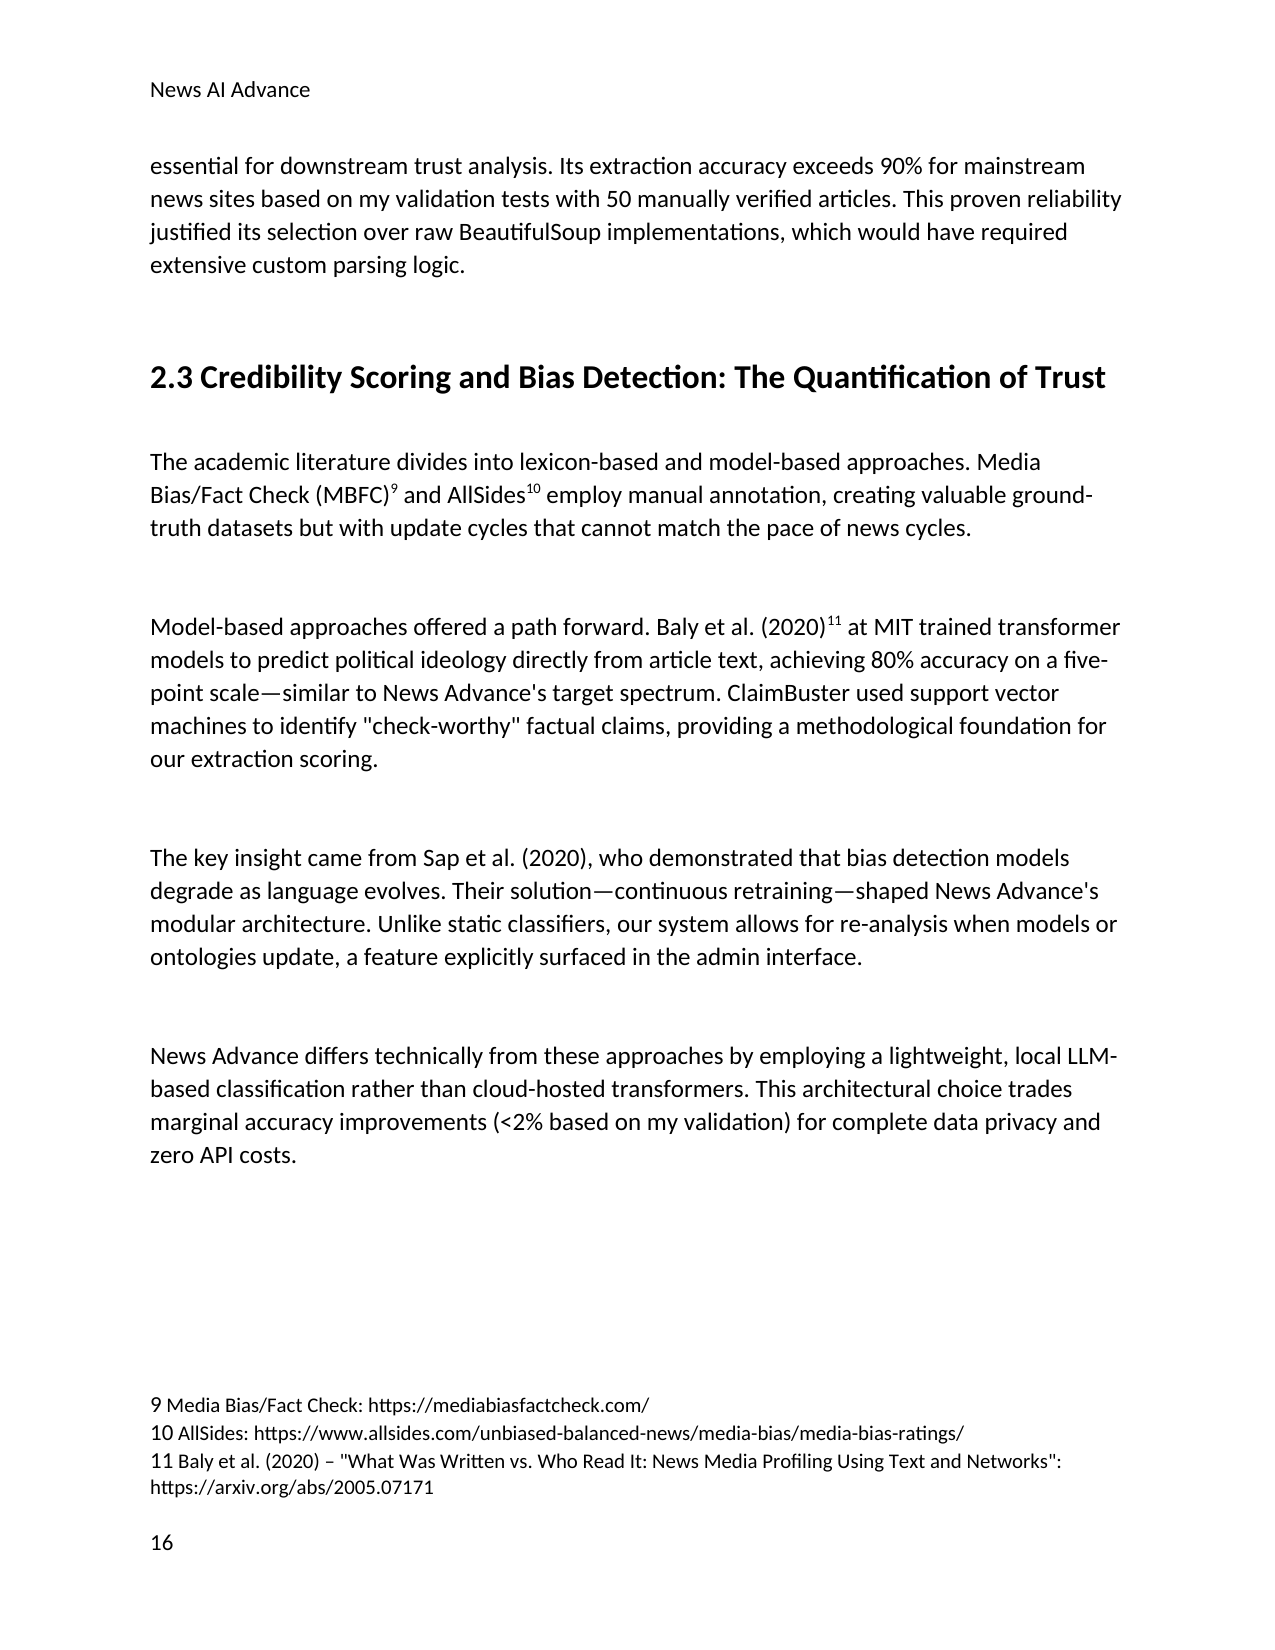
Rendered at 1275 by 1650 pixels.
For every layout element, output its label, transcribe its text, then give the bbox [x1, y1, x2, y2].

text The academic literature divides into lexicon-based and model-based approaches. Media Bias/Fact Check (MBFC) and AllSides employ manual annotation, creating valuable ground-truth datasets but with update cycles that cannot match the pace of news cycles. [150, 447, 1125, 543]
text News Advance differs technically from these approaches by employing a lightweight, local LLM-based classification rather than cloud-hosted transformers. This architectural choice trades marginal accuracy improvements (<2% based on my validation) for complete data privacy and zero API costs. [150, 1040, 1125, 1169]
subtitle 2.3 Credibility Scoring and Bias Detection: The Quantification of Trust [150, 356, 1125, 397]
text The key insight came from Sap et al. (2020), who demonstrated that bias detection models degrade as language evolves. Their solution—continuous retraining—shaped News Advance's modular architecture. Unlike static classifiers, our system allows for re-analysis when models or ontologies update, a feature explicitly surfaced in the admin interface. [150, 842, 1125, 972]
text Model-based approaches offered a path forward. Baly et al. (2020) at MIT trained transformer models to predict political ideology directly from article text, achieving 80% accuracy on a five-point scale—similar to News Advance's target spectrum. ClaimBuster used support vector machines to identify "check-worthy" factual claims, providing a methodological foundation for our extraction scoring. [150, 612, 1125, 774]
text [150, 150, 1125, 279]
